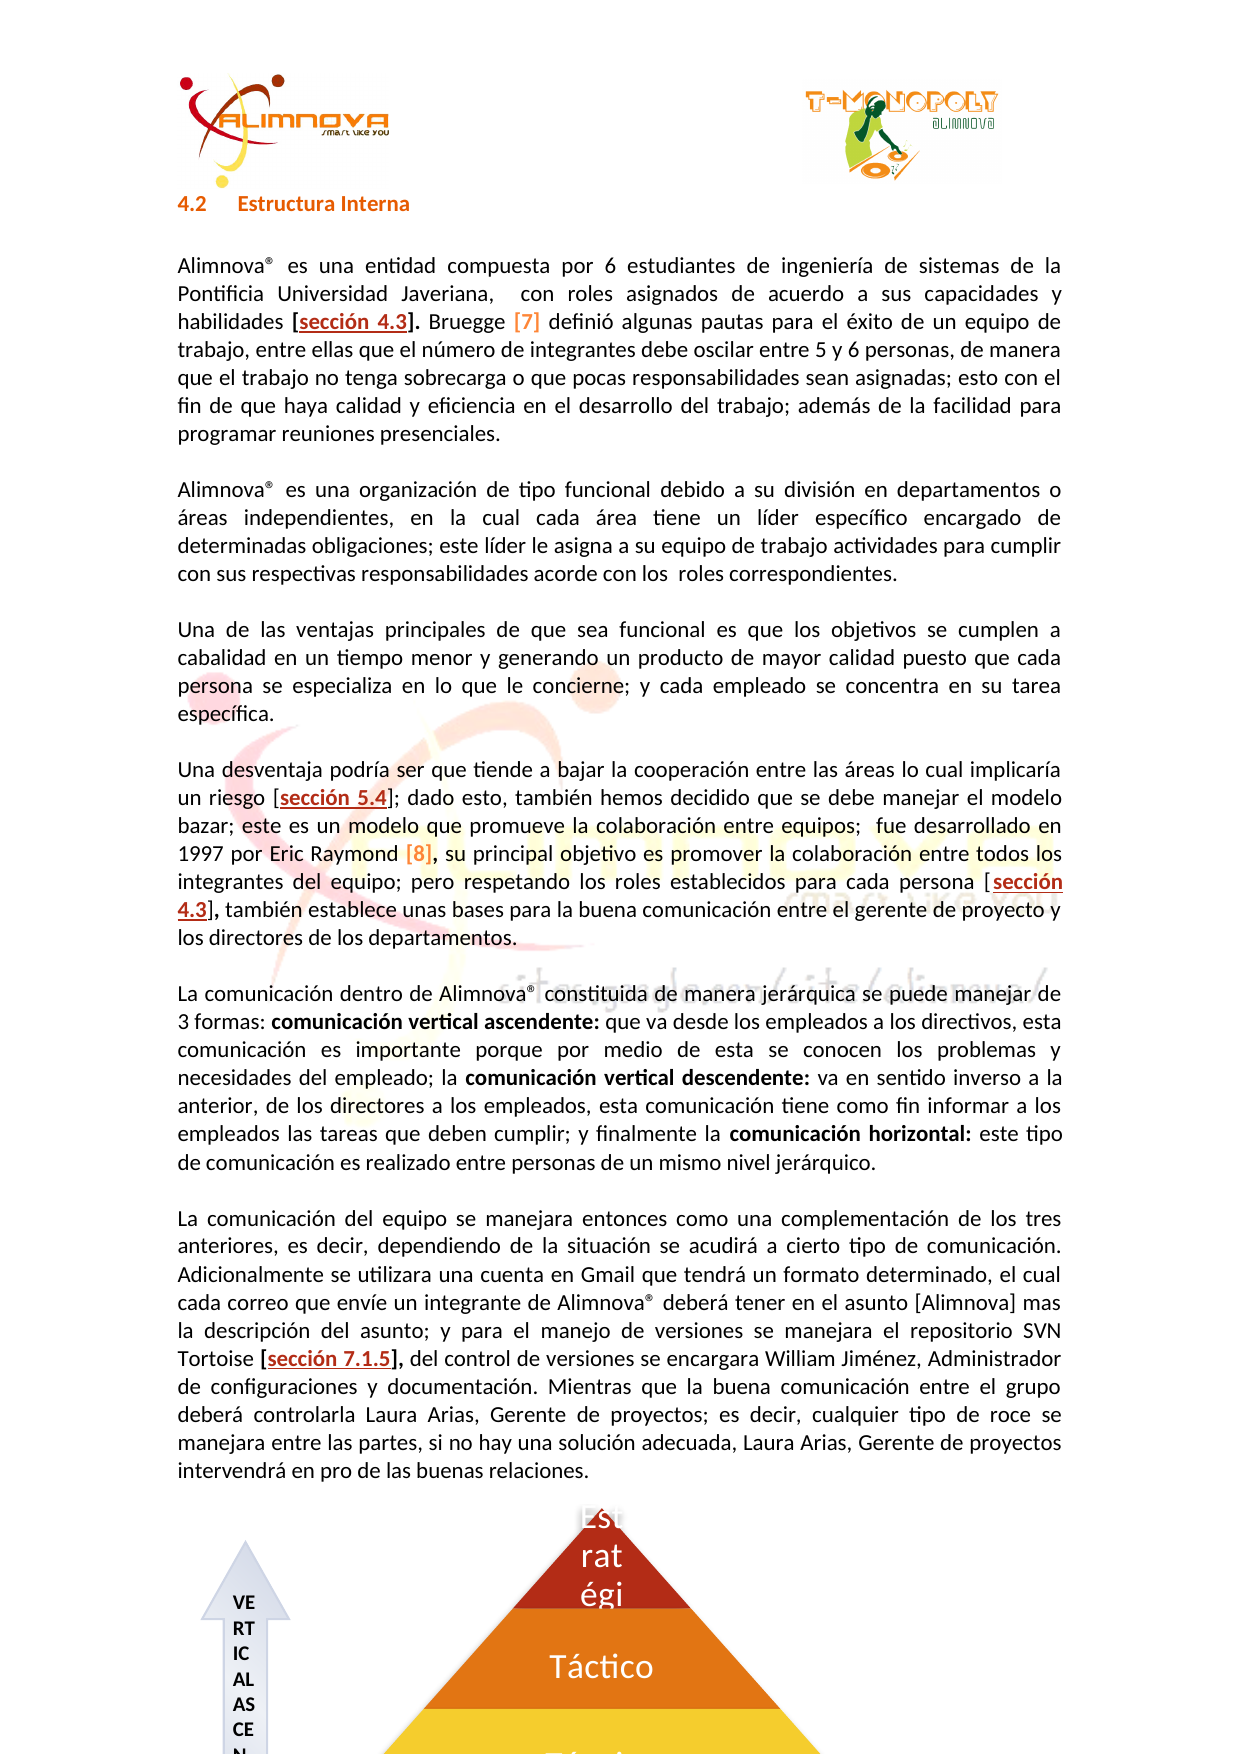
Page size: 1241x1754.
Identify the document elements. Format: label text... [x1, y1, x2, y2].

picture [177, 73, 389, 189]
text La comunicación del equipo se manejara entonces como una complementación de los tres anteriores, es decir, dependiendo de la situación se acudirá a cierto tipo de comunicación. Adicionalmente se utilizara una cuenta en Gmail que tendrá un formato determinado, el cual cada correo que envíe un integrante de Alimnova® deberá tener en el asunto [Alimnova] mas la descripción del asunto; y para el manejo de versiones se manejara el repositorio SVN Tortoise [sección 7.1.5], del control de versiones se encargara William Jiménez, Administrador de configuraciones y documentación. Mientras que la buena comunicación entre el grupo deberá controlarla Laura Arias, Gerente de proyectos; es decir, cualquier tipo de roce se manejara entre las partes, si no hay una solución adecuada, Laura Arias, Gerente de proyectos intervendrá en pro de las buenas relaciones. [177, 1204, 1063, 1484]
text La comunicación dentro de Alimnova® constituida de manera jerárquica se puede manejar de 3 formas: comunicación vertical ascendente: que va desde los empleados a los directivos, esta comunicación es importante porque por medio de esta se conocen los problemas y necesidades del empleado; la comunicación vertical descendente: va en sentido inverso a la anterior, de los directores a los empleados, esta comunicación tiene como fin informar a los empleados las tareas que deben cumplir; y finalmente la comunicación horizontal: este tipo de comunicación es realizado entre personas de un mismo nivel jerárquico. [177, 979, 1063, 1176]
picture [802, 79, 1002, 184]
subtitle Estructura Interna [177, 189, 1063, 217]
text Una de las ventajas principales de que sea funcional es que los objetivos se cumplen a cabalidad en un tiempo menor y generando un producto de mayor calidad puesto que cada persona se especializa en lo que le concierne; y cada empleado se concentra en su tarea específica. [177, 615, 1063, 727]
text Alimnova® es una organización de tipo funcional debido a su división en departamentos o áreas independientes, en la cual cada área tiene un líder específico encargado de determinadas obligaciones; este líder le asigna a su equipo de trabajo actividades para cumplir con sus respectivas responsabilidades acorde con los roles correspondientes. [177, 475, 1063, 587]
